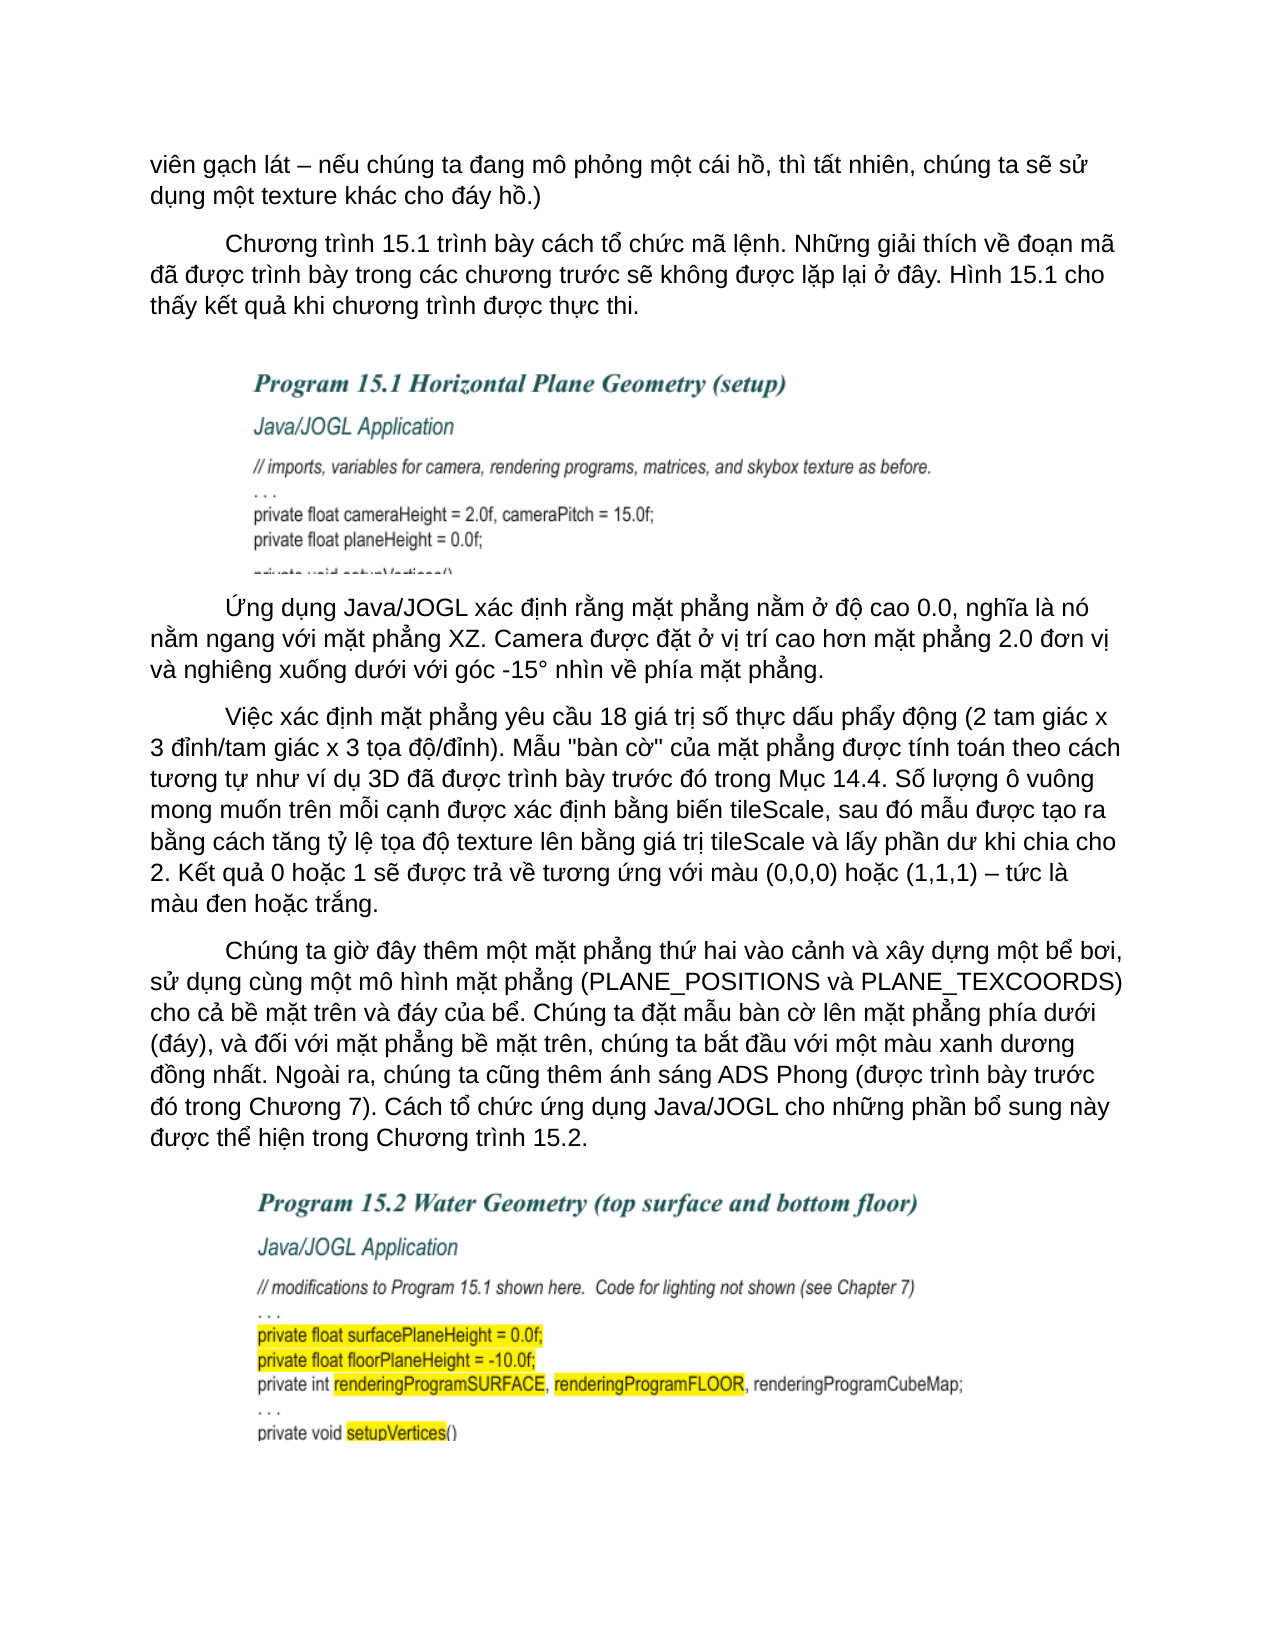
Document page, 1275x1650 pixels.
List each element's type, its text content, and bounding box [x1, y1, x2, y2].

picture [225, 338, 1007, 574]
text Chúng ta giờ đây thêm một mặt phẳng thứ hai vào cảnh và xây dựng một bể bơi, sử dụng cùng một mô hình mặt phẳng (PLANE_POSITIONS và PLANE_TEXCOORDS) cho cả bề mặt trên và đáy của bể. Chúng ta đặt mẫu bàn cờ lên mặt phẳng phía dưới (đáy), và đối với mặt phẳng bề mặt trên, chúng ta bắt đầu với một màu xanh dương đồng nhất. Ngoài ra, chúng ta cũng thêm ánh sáng ADS Phong (được trình bày trước đó trong Chương 7). Cách tổ chức ứng dụng Java/JOGL cho những phần bổ sung này được thể hiện trong Chương trình 15.2. [150, 936, 1125, 1151]
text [150, 150, 1125, 210]
text Việc xác định mặt phẳng yêu cầu 18 giá trị số thực dấu phẩy động (2 tam giác x 3 đỉnh/tam giác x 3 tọa độ/đỉnh). Mẫu "bàn cờ" của mặt phẳng được tính toán theo cách tương tự như ví dụ 3D đã được trình bày trước đó trong Mục 14.4. Số lượng ô vuông mong muốn trên mỗi cạnh được xác định bằng biến tileScale, sau đó mẫu được tạo ra bằng cách tăng tỷ lệ tọa độ texture lên bằng giá trị tileScale và lấy phần dư khi chia cho 2. Kết quả 0 hoặc 1 sẽ được trả về tương ứng với màu (0,0,0) hoặc (1,1,1) – tức là màu đen hoặc trắng. [150, 702, 1125, 917]
text Chương trình 15.1 trình bày cách tổ chức mã lệnh. Những giải thích về đoạn mã đã được trình bày trong các chương trước sẽ không được lặp lại ở đây. Hình 15.1 cho thấy kết quả khi chương trình được thực thi. [150, 229, 1125, 319]
text Ứng dụng Java/JOGL xác định rằng mặt phẳng nằm ở độ cao 0.0, nghĩa là nó nằm ngang với mặt phẳng XZ. Camera được đặt ở vị trí cao hơn mặt phẳng 2.0 đơn vị và nghiêng xuống dưới với góc -15° nhìn về phía mặt phẳng. [150, 592, 1125, 683]
picture [224, 1170, 1051, 1441]
